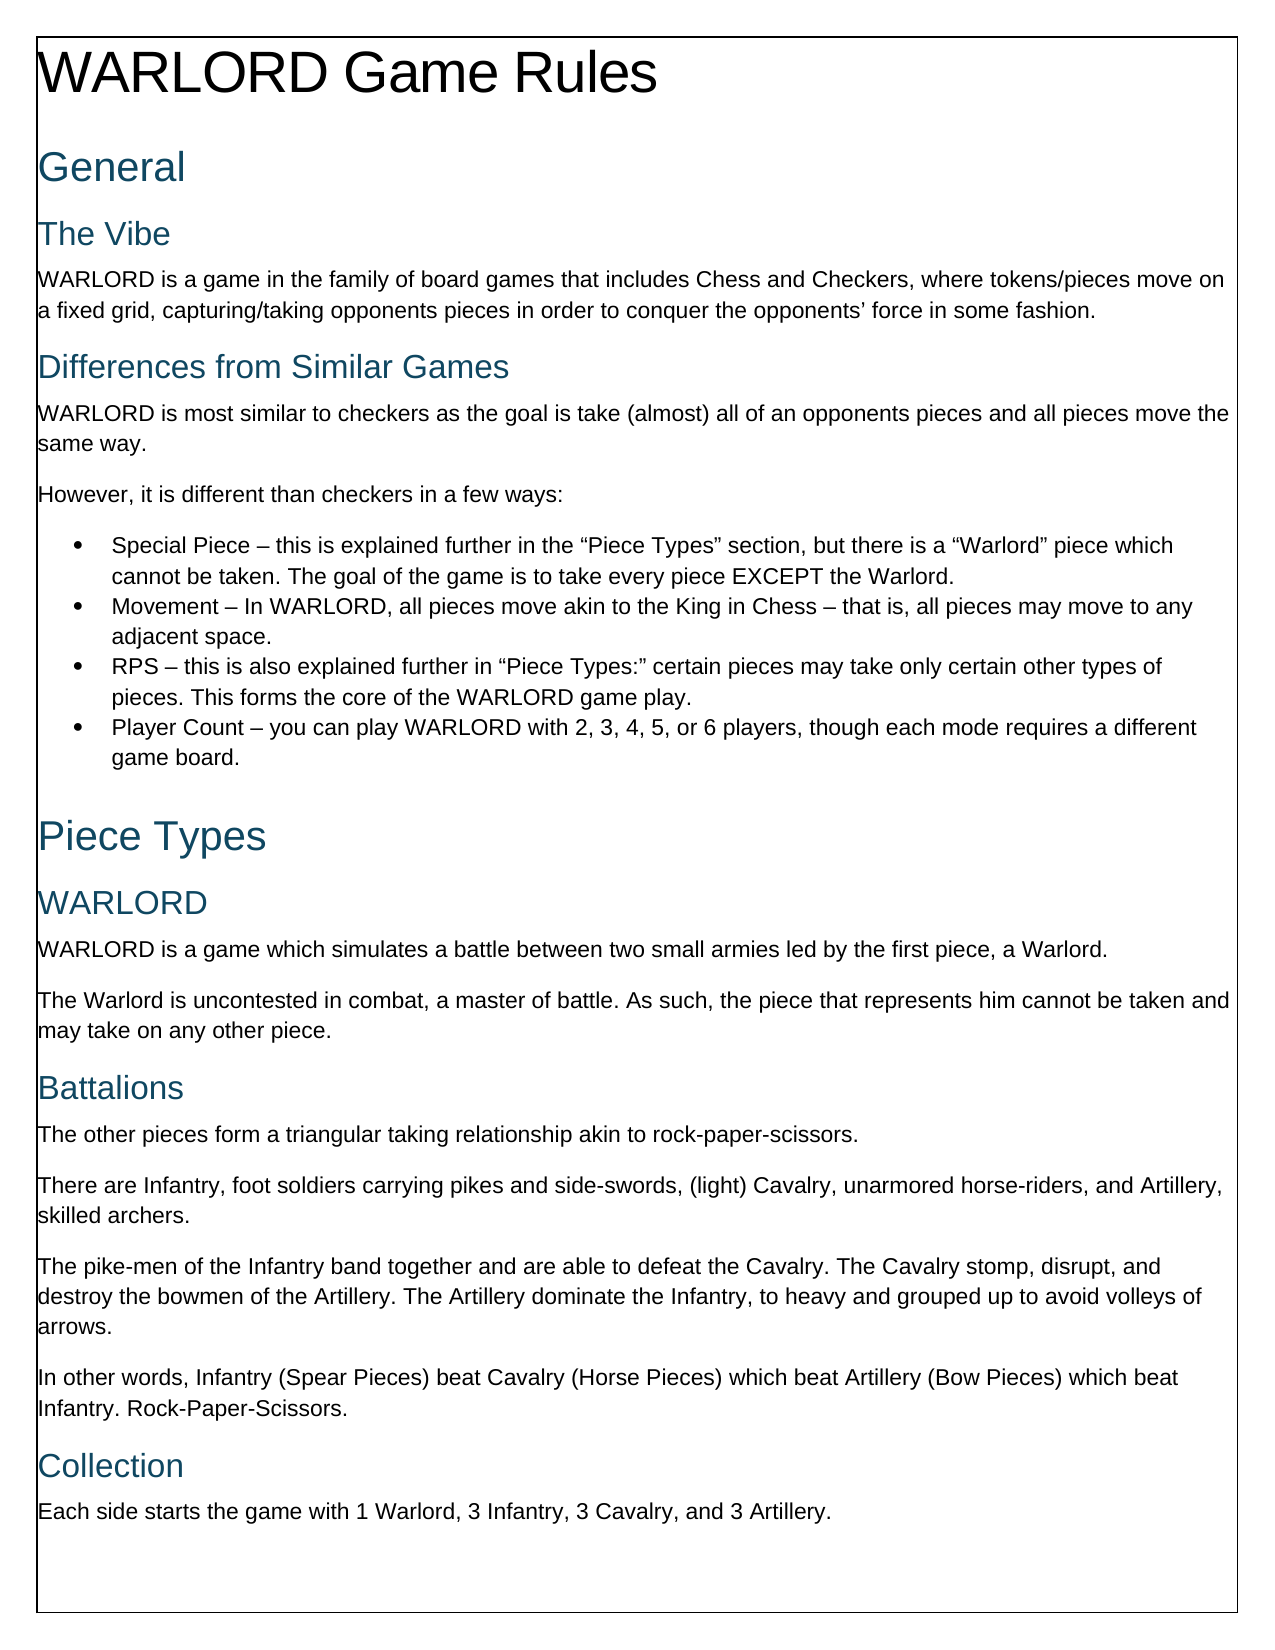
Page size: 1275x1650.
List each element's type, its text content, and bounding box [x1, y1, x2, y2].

list RPS – this is also explained further in “Piece Types:” certain pieces may take only certain other types of pieces. This forms the core of the WARLORD game play. [74, 653, 1237, 710]
subtitle General [38, 142, 1237, 190]
list Special Piece – this is explained further in the “Piece Types” section, but there is a “Warlord” piece which cannot be taken. The goal of the game is to take every piece EXCEPT the Warlord. [74, 532, 1237, 589]
title WARLORD Game Rules [38, 38, 1237, 104]
text The pike-men of the Infantry band together and are able to defeat the Cavalry. The Cavalry stomp, disrupt, and destroy the bowmen of the Artillery. The Artillery dominate the Infantry, to heavy and grouped up to avoid volleys of arrows. [38, 1253, 1237, 1340]
subtitle The Vibe [38, 214, 1237, 252]
text In other words, Infantry (Spear Pieces) beat Cavalry (Horse Pieces) which beat Artillery (Bow Pieces) which beat Infantry. Rock-Paper-Scissors. [38, 1364, 1237, 1421]
list Player Count – you can play WARLORD with 2, 3, 4, 5, or 6 players, though each mode requires a different game board. [74, 714, 1237, 770]
subtitle Battalions [38, 1068, 1237, 1107]
text WARLORD is a game in the family of board games that includes Chess and Checkers, where tokens/pieces move on a fixed grid, capturing/taking opponents pieces in order to conquer the opponents’ force in some fashion. [38, 266, 1237, 323]
subtitle WARLORD [38, 883, 1237, 922]
text The Warlord is uncontested in combat, a master of battle. As such, the piece that represents him cannot be taken and may take on any other piece. [38, 987, 1237, 1043]
text WARLORD is most similar to checkers as the goal is take (almost) all of an opponents pieces and all pieces move the same way. [38, 400, 1237, 457]
text However, it is different than checkers in a few ways: [38, 481, 1237, 508]
subtitle Collection [38, 1446, 1237, 1484]
subtitle Differences from Similar Games [38, 348, 1237, 386]
list Movement – In WARLORD, all pieces move akin to the King in Chess – that is, all pieces may move to any adjacent space. [74, 593, 1237, 649]
text There are Infantry, foot soldiers carrying pikes and side-swords, (light) Cavalry, unarmored horse-riders, and Artillery, skilled archers. [38, 1172, 1237, 1228]
text WARLORD is a game which simulates a battle between two small armies led by the first piece, a Warlord. [38, 936, 1237, 962]
text Each side starts the game with 1 Warlord, 3 Infantry, 3 Cavalry, and 3 Artillery. [38, 1498, 1237, 1524]
subtitle Piece Types [38, 812, 1237, 859]
text The other pieces form a triangular taking relationship akin to rock-paper-scissors. [38, 1121, 1237, 1147]
